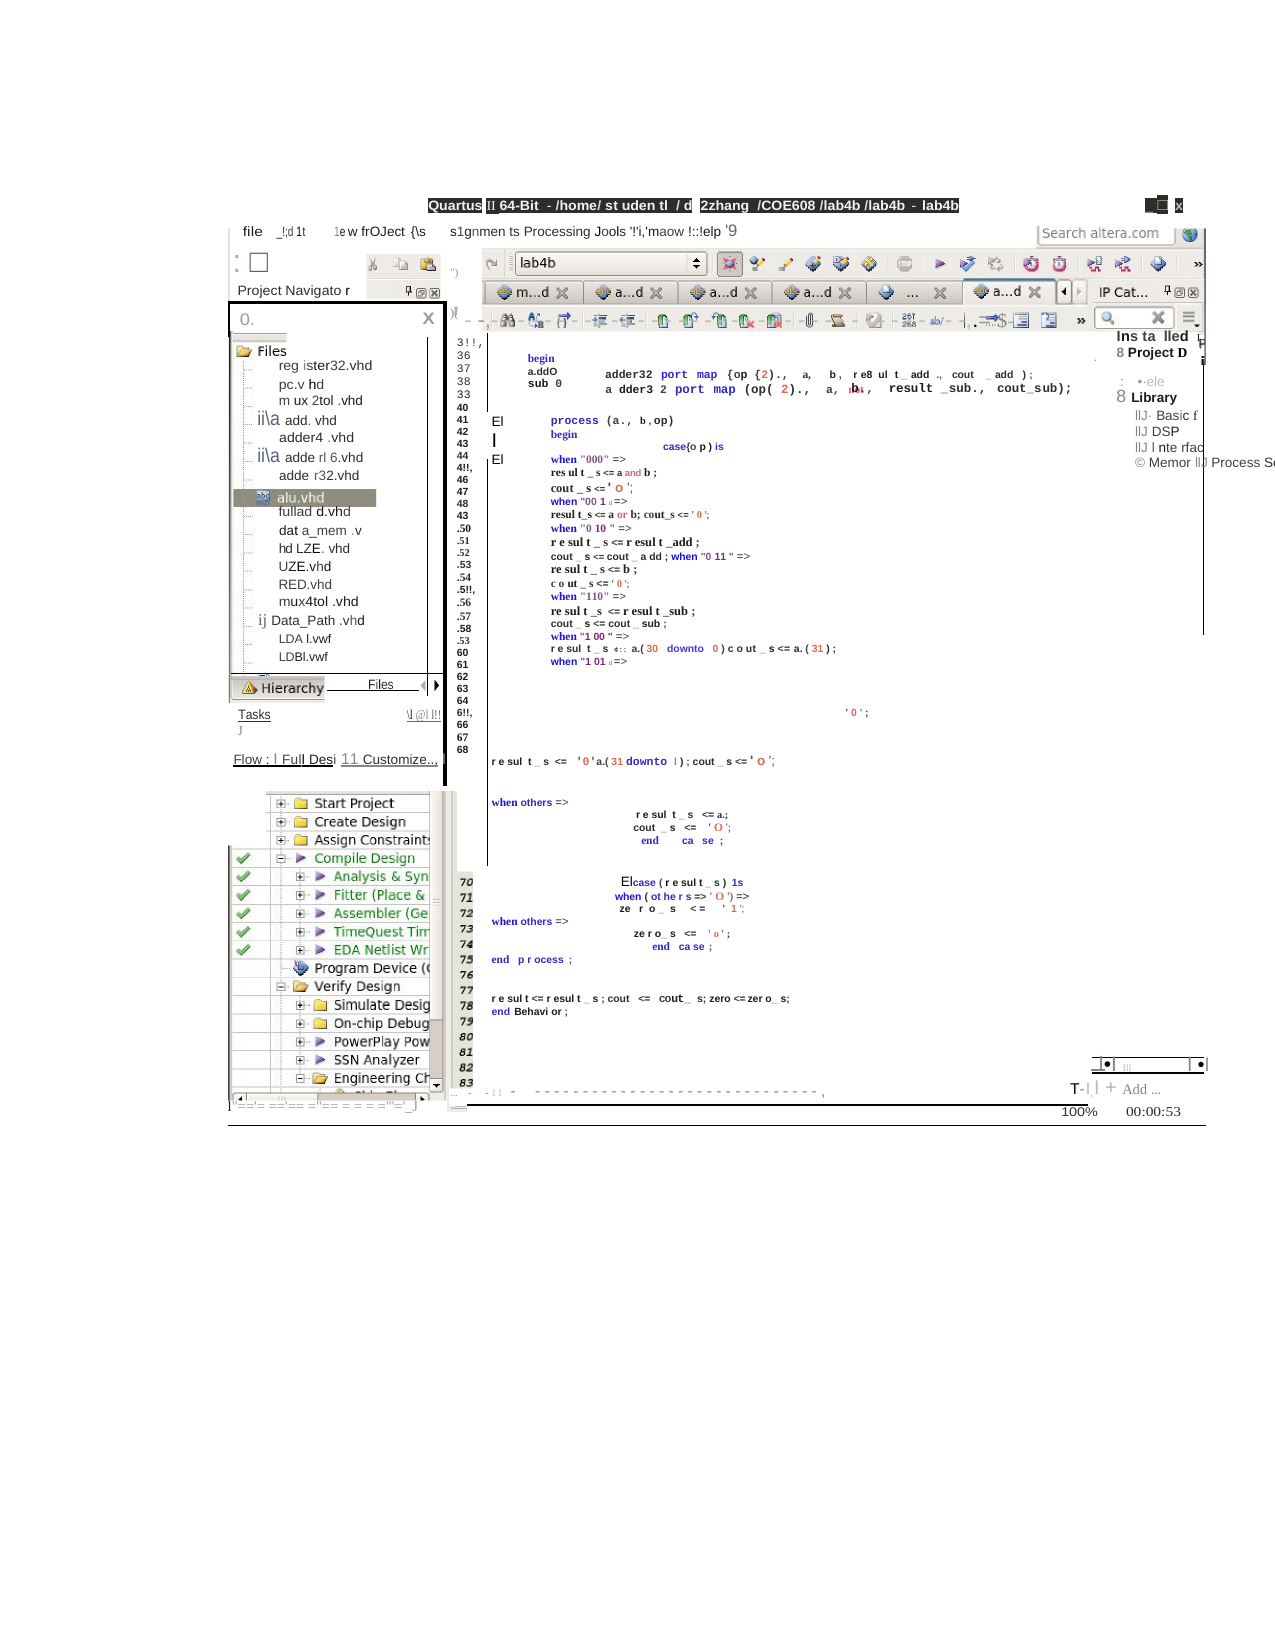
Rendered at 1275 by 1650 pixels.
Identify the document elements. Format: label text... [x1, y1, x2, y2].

table_cell Tasks \l @l l!!J Flow : I Full Desi 11 Customize.., I [229, 696, 443, 786]
table_header file _!;d 1t 1e w frOJect {\s : □ Project Navigato r [230, 228, 445, 301]
table_cell Files ◄ [229, 673, 427, 696]
table_cell [428, 337, 443, 672]
text 100% 00:00:53 [139, 1104, 1181, 1120]
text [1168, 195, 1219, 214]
table_cell reg ister32.vhd pc.v hd m ux 2tol .vhd ii\a add. vhd adder4 .vhd ii\a adde rl 6.vhd adde r32.vhd fullad d.vhd dat a_mem .v hd LZE. vhd UZE.vhd RED.vhd mux4tol .vhd ij Data_Path .vhd LDA l.vwf LDBl.vwf [229, 337, 427, 672]
picture [482, 226, 1206, 365]
text Quartus II 64-Bit - /home/ st uden tl / d 2zhang /COE608 /lab4b /lab4b - lab4b _ □ x [428, 195, 1157, 214]
picture [228, 337, 377, 703]
table_cell ► [428, 674, 443, 696]
table_cell 0. X [230, 304, 443, 337]
picture [228, 791, 473, 1104]
